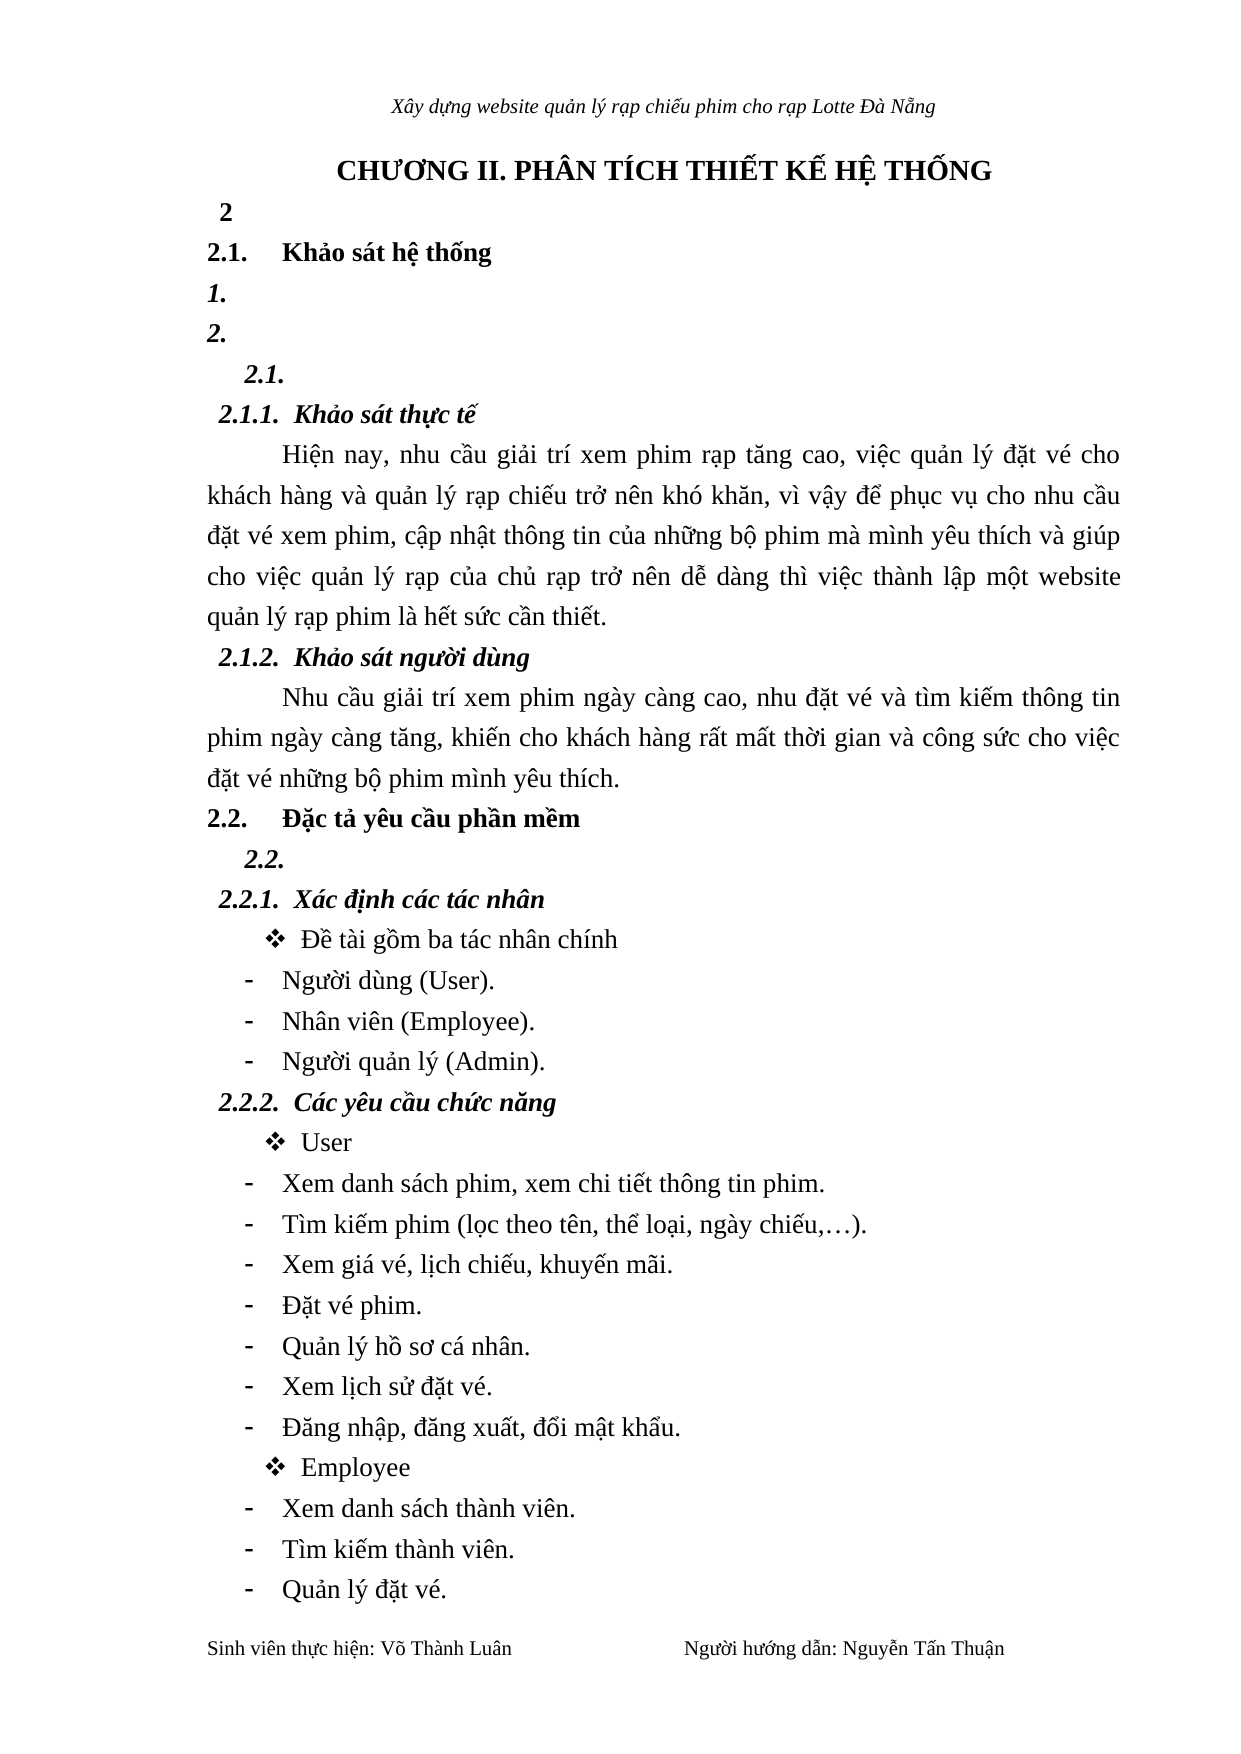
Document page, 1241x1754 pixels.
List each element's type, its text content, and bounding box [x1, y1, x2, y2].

list Xác định các tác nhân [219, 883, 1122, 914]
list Đề tài gồm ba tác nhân chính [263, 924, 1122, 955]
list Xem giá vé, lịch chiếu, khuyến mãi. [244, 1248, 1122, 1280]
list Xem lịch sử đặt vé. [244, 1370, 1122, 1402]
list Quản lý đặt vé. [244, 1573, 1122, 1605]
text Nhu cầu giải trí xem phim ngày càng cao, nhu đặt vé và tìm kiếm thông tin phim ngày càng tăng, khiến cho khách hàng rất mất thời gian và công sức cho việc đặt vé những bộ phim mình yêu thích. [207, 681, 1122, 793]
text Khảo sát hệ thống [207, 237, 1122, 268]
list Tìm kiếm thành viên. [244, 1533, 1122, 1564]
list Người dùng (User). [244, 964, 1122, 996]
text Hiện nay, nhu cầu giải trí xem phim rạp tăng cao, việc quản lý đặt vé cho khách hàng và quản lý rạp chiếu trở nên khó khăn, vì vậy để phục vụ cho nhu cầu đặt vé xem phim, cập nhật thông tin của những bộ phim mà mình yêu thích và giúp cho việc quản lý rạp của chủ rạp trở nên dễ dàng thì việc thành lập một website quản lý rạp phim là hết sức cần thiết. [207, 439, 1122, 631]
list Tìm kiếm phim (lọc theo tên, thể loại, ngày chiếu,…). [244, 1208, 1122, 1239]
list Xem danh sách thành viên. [244, 1492, 1122, 1523]
list Xem danh sách phim, xem chi tiết thông tin phim. [244, 1167, 1122, 1198]
list Đặt vé phim. [244, 1289, 1122, 1320]
list Nhân viên (Employee). [244, 1005, 1122, 1036]
text Đặc tả yêu cầu phần mềm [207, 802, 1122, 833]
list Các yêu cầu chức năng [219, 1086, 1122, 1117]
list User [263, 1127, 1122, 1158]
list Khảo sát thực tế [219, 398, 1122, 429]
text CHƯƠNG II. PHÂN TÍCH THIẾT KẾ HỆ THỐNG [207, 153, 1122, 186]
list Quản lý hồ sơ cá nhân. [244, 1330, 1122, 1361]
list Người quản lý (Admin). [244, 1046, 1122, 1077]
list Employee [263, 1452, 1122, 1483]
list Khảo sát người dùng [219, 641, 1122, 672]
list Đăng nhập, đăng xuất, đổi mật khẩu. [244, 1411, 1122, 1442]
